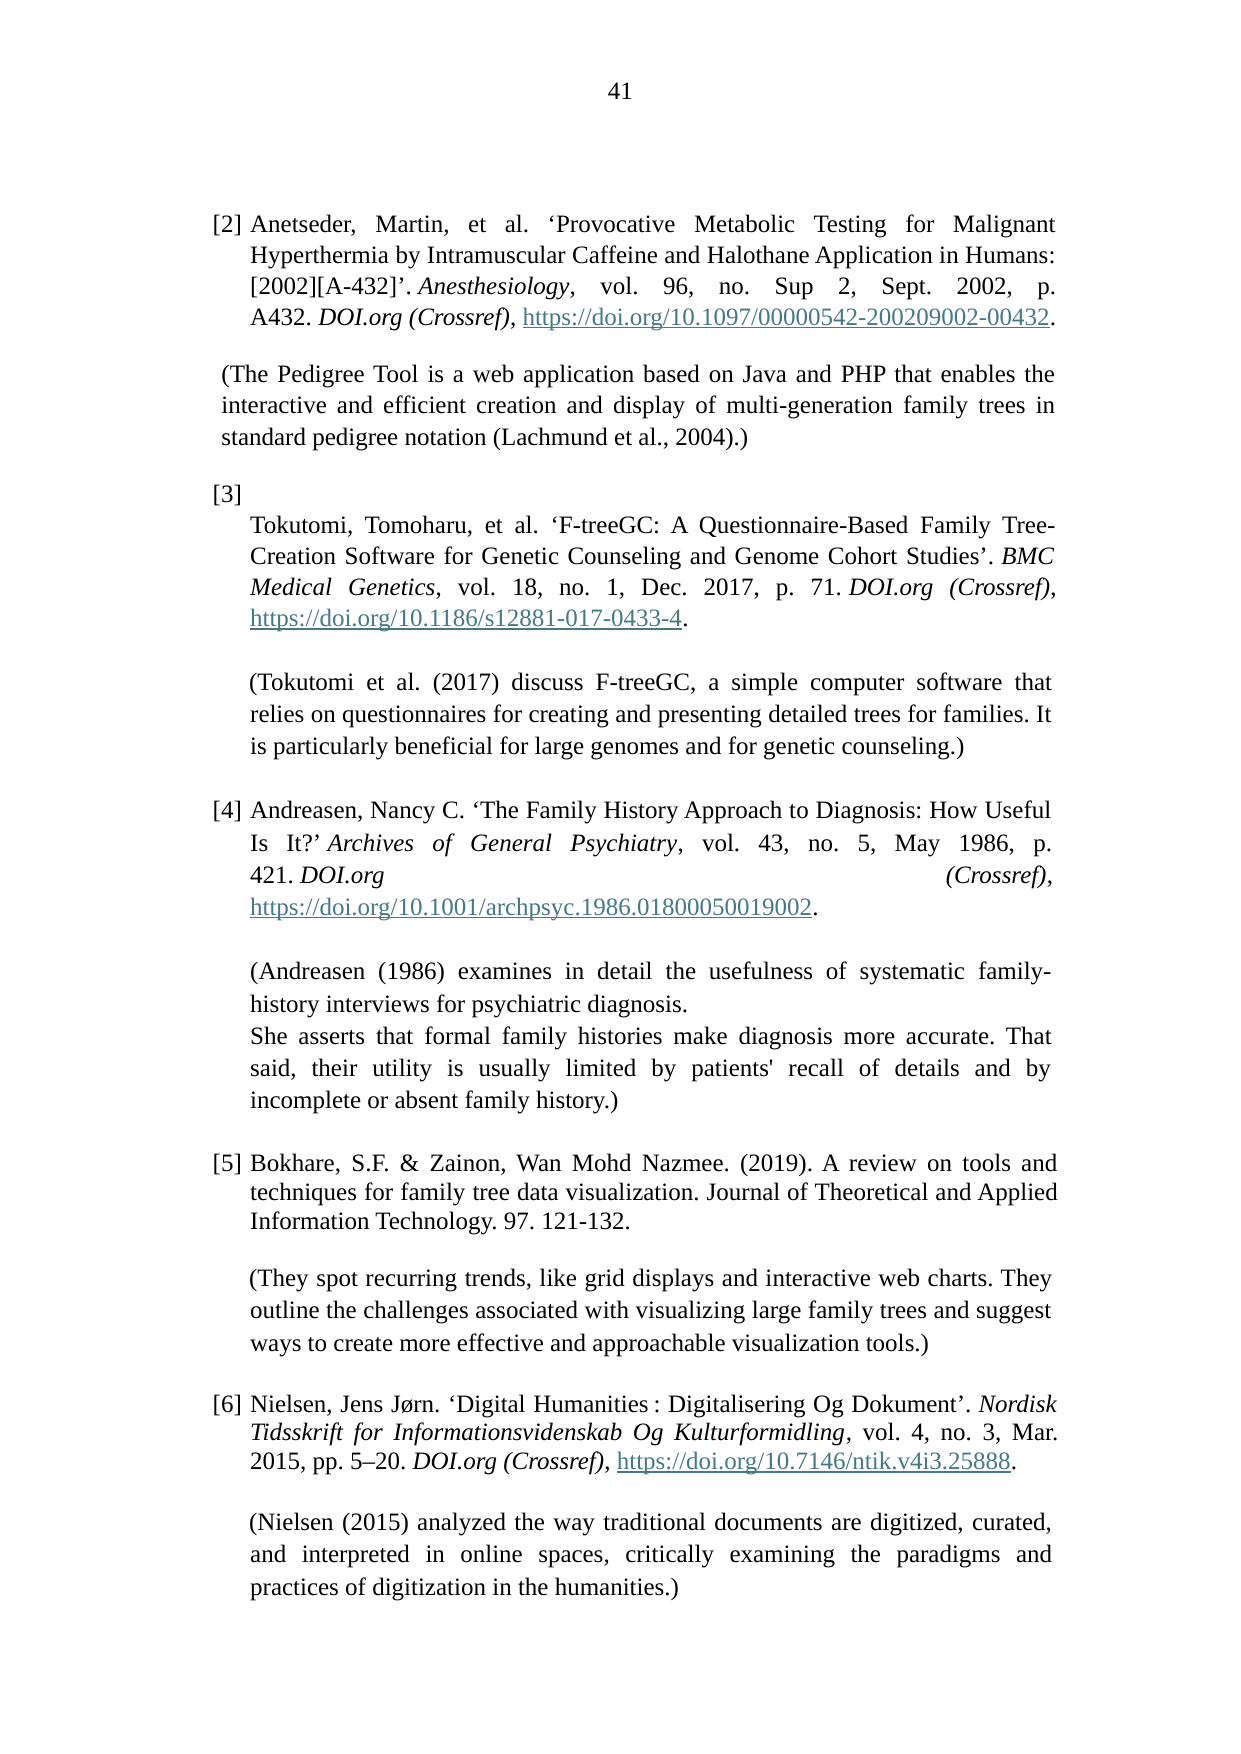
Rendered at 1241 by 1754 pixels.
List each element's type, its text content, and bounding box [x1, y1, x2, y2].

list She asserts that formal family histories make diagnosis more accurate. That said, their utility is usually limited by patients' recall of details and by incomplete or absent family history.) [250, 1021, 1053, 1114]
list Tokutomi, Tomoharu, et al. ‘F-treeGC: A Questionnaire-Based Family Tree-Creation Software for Genetic Counseling and Genome Cohort Studies’. BMC Medical Genetics, vol. 18, no. 1, Dec. 2017, p. 71. DOI.org (Crossref), https://doi.org/10.1186/s12881-017-0433-4. [212, 479, 1056, 632]
list Andreasen, Nancy C. ‘The Family History Approach to Diagnosis: How Useful Is It?’ Archives of General Psychiatry, vol. 43, no. 5, May 1986, p. 421. DOI.org (Crossref), https://doi.org/10.1001/archpsyc.1986.01800050019002. [212, 796, 1053, 921]
list (They spot recurring trends, like grid displays and interactive web charts. They outline the challenges associated with visualizing large family trees and suggest ways to create more effective and approachable visualization tools.) [249, 1263, 1053, 1357]
list Anetseder, Martin, et al. ‘Provocative Metabolic Testing for Malignant Hyperthermia by Intramuscular Caffeine and Halothane Application in Humans: [2002][A-432]’. Anesthesiology, vol. 96, no. Sup 2, Sept. 2002, p. A432. DOI.org (Crossref), https://doi.org/10.1097/00000542-200209002-00432. [212, 209, 1056, 331]
list Nielsen, Jens Jørn. ‘Digital Humanities : Digitalisering Og Dokument’. Nordisk Tidsskrift for Informationsvidenskab Og Kulturformidling, vol. 4, no. 3, Mar. 2015, pp. 5–20. DOI.org (Crossref), https://doi.org/10.7146/ntik.v4i3.25888. [212, 1389, 1059, 1475]
text (The Pedigree Tool is a web application based on Java and PHP that enables the interactive and efficient creation and display of multi-generation family trees in standard pedigree notation (Lachmund et al., 2004).) [221, 359, 1056, 450]
list (Nielsen (2015) analyzed the way traditional documents are digitized, curated, and interpreted in online spaces, critically examining the paradigms and practices of digitization in the humanities.) [249, 1507, 1053, 1600]
list (Tokutomi et al. (2017) discuss F-treeGC, a simple computer software that relies on questionnaires for creating and presenting detailed trees for families. It is particularly beneficial for large genomes and for genetic counseling.) [249, 667, 1053, 760]
list (Andreasen (1986) examines in detail the usefulness of systematic family-history interviews for psychiatric diagnosis. [250, 956, 1053, 1017]
list Bokhare, S.F. & Zainon, Wan Mohd Nazmee. (2019). A review on tools and techniques for family tree data visualization. Journal of Theoretical and Applied Information Technology. 97. 121-132. [212, 1148, 1059, 1235]
